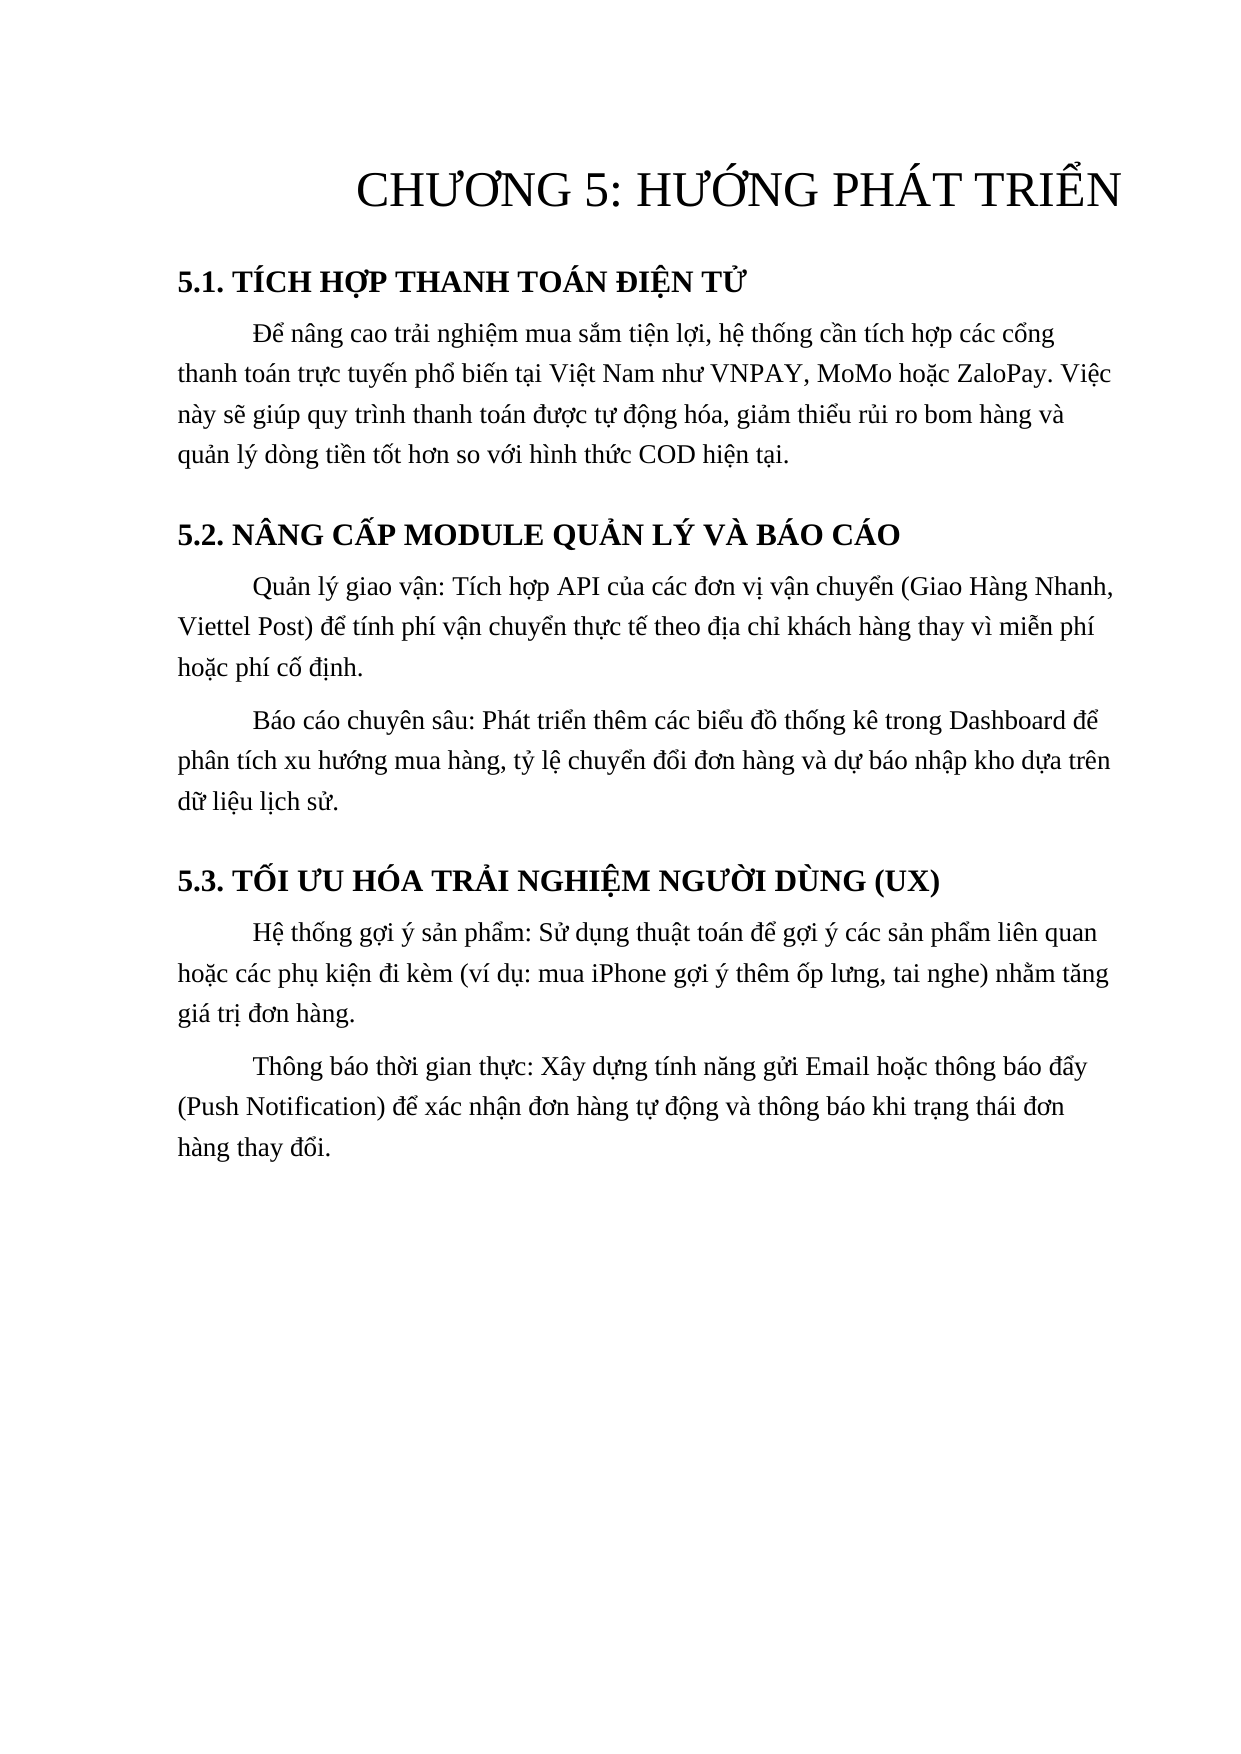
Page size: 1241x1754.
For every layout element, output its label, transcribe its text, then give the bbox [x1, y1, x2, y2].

text Hệ thống gợi ý sản phẩm: Sử dụng thuật toán để gợi ý các sản phẩm liên quan hoặc các phụ kiện đi kèm (ví dụ: mua iPhone gợi ý thêm ốp lưng, tai nghe) nhằm tăng giá trị đơn hàng. [177, 916, 1122, 1028]
text Báo cáo chuyên sâu: Phát triển thêm các biểu đồ thống kê trong Dashboard để phân tích xu hướng mua hàng, tỷ lệ chuyển đổi đơn hàng và dự báo nhập kho dựa trên dữ liệu lịch sử. [177, 704, 1122, 816]
text 5.2. NÂNG CẤP MODULE QUẢN LÝ VÀ BÁO CÁO [177, 516, 1122, 552]
text 5.3. TỐI ƯU HÓA TRẢI NGHIỆM NGƯỜI DÙNG (UX) [177, 862, 1122, 898]
text Để nâng cao trải nghiệm mua sắm tiện lợi, hệ thống cần tích hợp các cổng thanh toán trực tuyến phổ biến tại Việt Nam như VNPAY, MoMo hoặc ZaloPay. Việc này sẽ giúp quy trình thanh toán được tự động hóa, giảm thiểu rủi ro bom hàng và quản lý dòng tiền tốt hơn so với hình thức COD hiện tại. [177, 317, 1122, 469]
text 5.1. TÍCH HỢP THANH TOÁN ĐIỆN TỬ [177, 263, 1122, 299]
text Thông báo thời gian thực: Xây dựng tính năng gửi Email hoặc thông báo đẩy (Push Notification) để xác nhận đơn hàng tự động và thông báo khi trạng thái đơn hàng thay đổi. [177, 1050, 1122, 1162]
subtitle CHƯƠNG 5: HƯỚNG PHÁT TRIỂN [177, 160, 1122, 217]
text Quản lý giao vận: Tích hợp API của các đơn vị vận chuyển (Giao Hàng Nhanh, Viettel Post) để tính phí vận chuyển thực tế theo địa chỉ khách hàng thay vì miễn phí hoặc phí cố định. [177, 570, 1122, 682]
